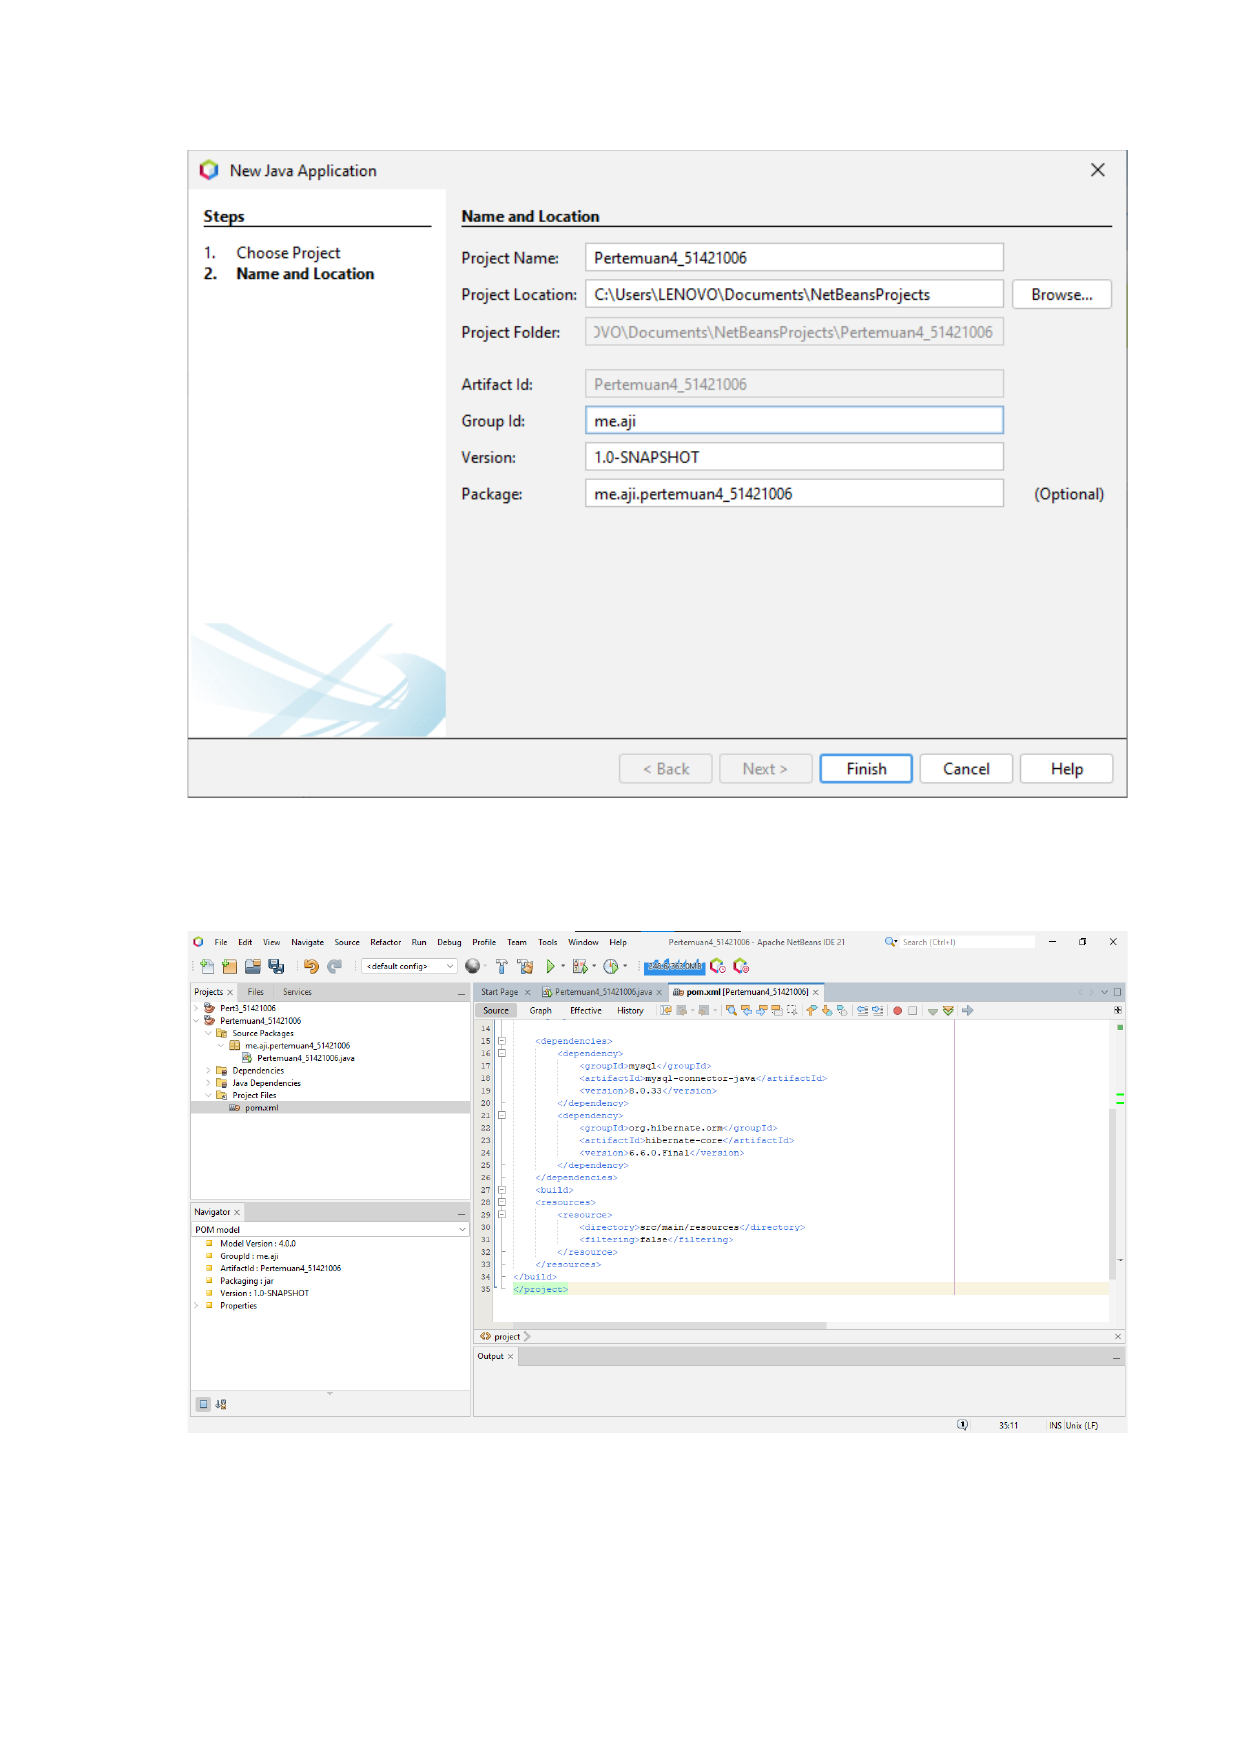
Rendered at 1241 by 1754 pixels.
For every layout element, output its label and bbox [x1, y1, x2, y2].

picture [187, 931, 1128, 1433]
picture [187, 150, 1128, 798]
